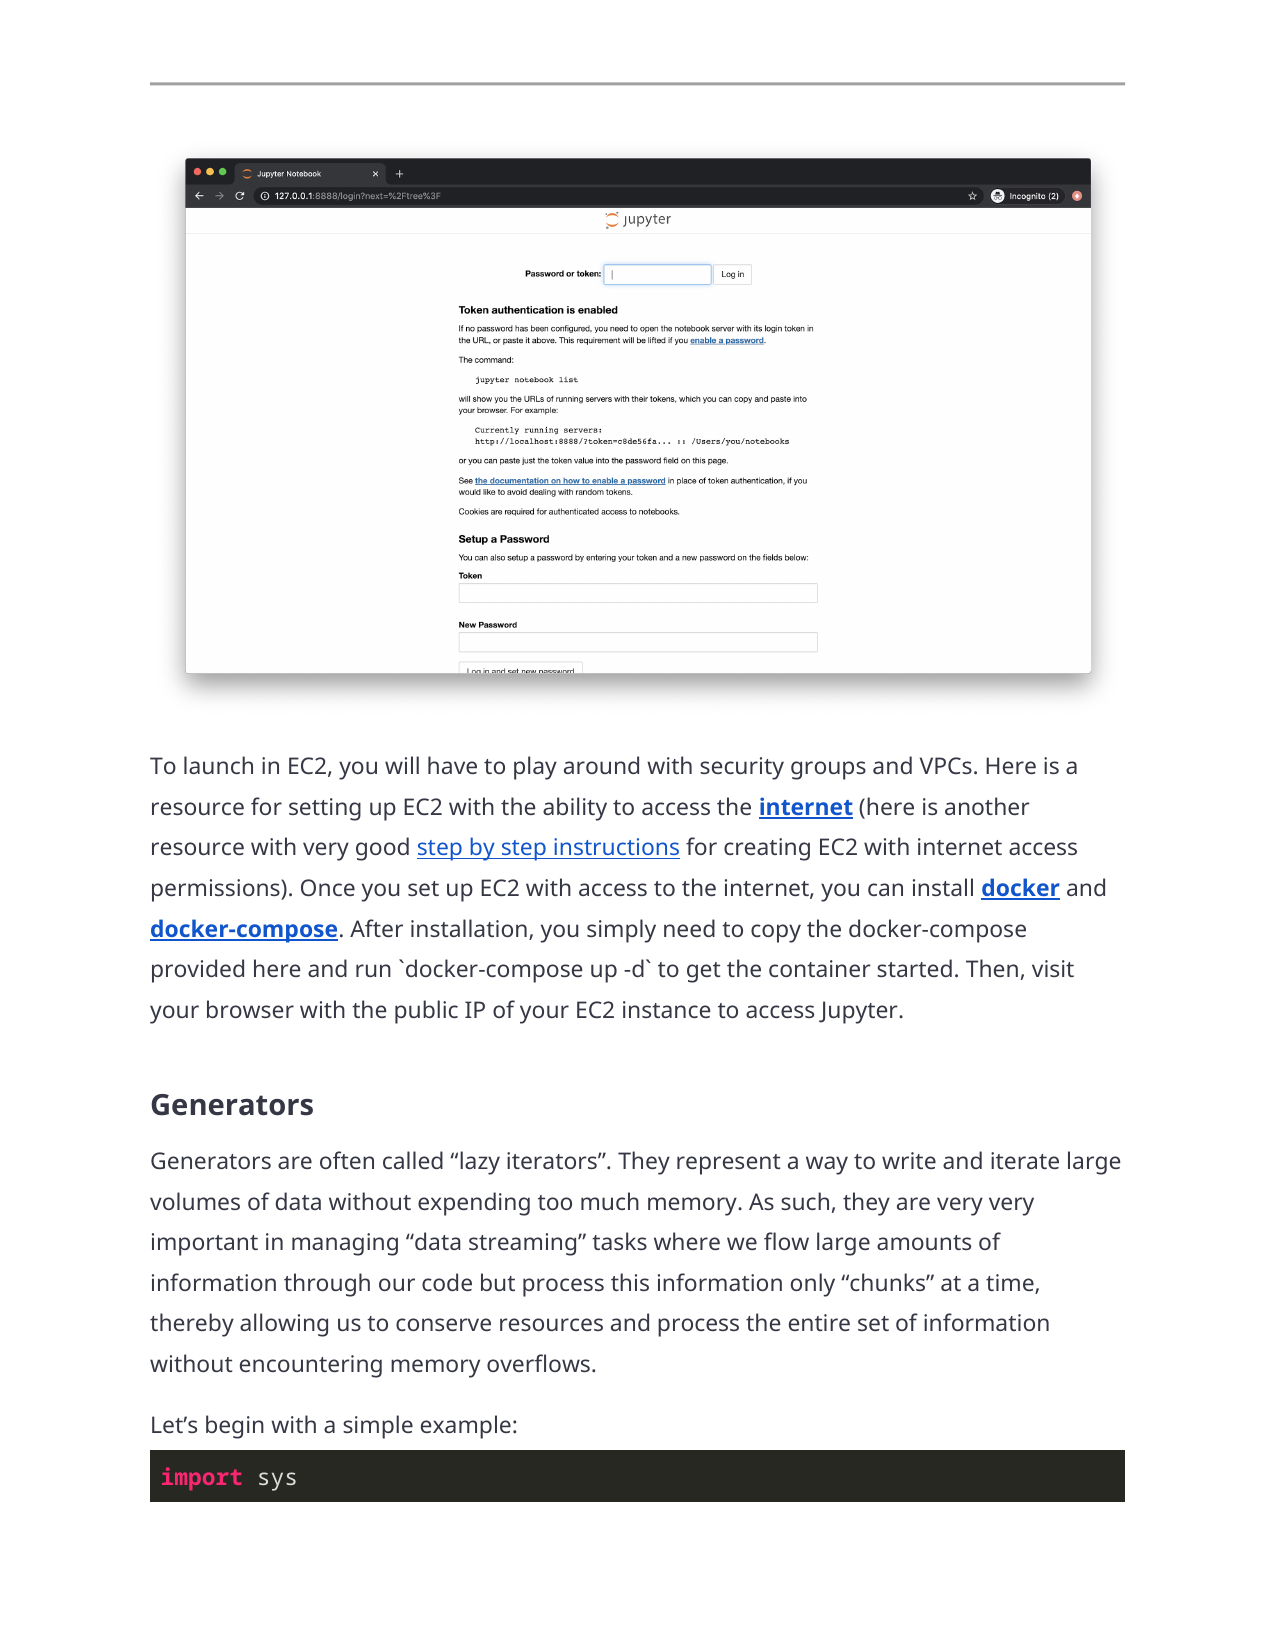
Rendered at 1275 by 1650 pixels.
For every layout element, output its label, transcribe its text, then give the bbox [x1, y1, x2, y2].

picture [150, 134, 1125, 720]
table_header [150, 1450, 1125, 1502]
subtitle Generators [150, 1084, 1125, 1124]
text To launch in EC2, you will have to play around with security groups and VPCs. Here is a resource for setting up EC2 with the ability to access the internet (here is another resource with very good step by step instructions for creating EC2 with internet access permissions). Once you set up EC2 with access to the internet, you can install docker and docker-compose. After installation, you simply need to copy the docker-compose provided here and run `docker-compose up -d` to get the container started. Then, visit your browser with the public IP of your EC2 instance to access Jupyter. [150, 750, 1125, 1025]
text Let’s begin with a simple example: [150, 1409, 1125, 1441]
text Generators are often called “lazy iterators”. They represent a way to write and iterate large volumes of data without expending too much memory. As such, they are very very important in managing “data streaming” tasks where we flow large amounts of information through our code but process this information only “chunks” at a time, thereby allowing us to conserve resources and process the entire set of information without encountering memory overflows. [150, 1145, 1125, 1379]
